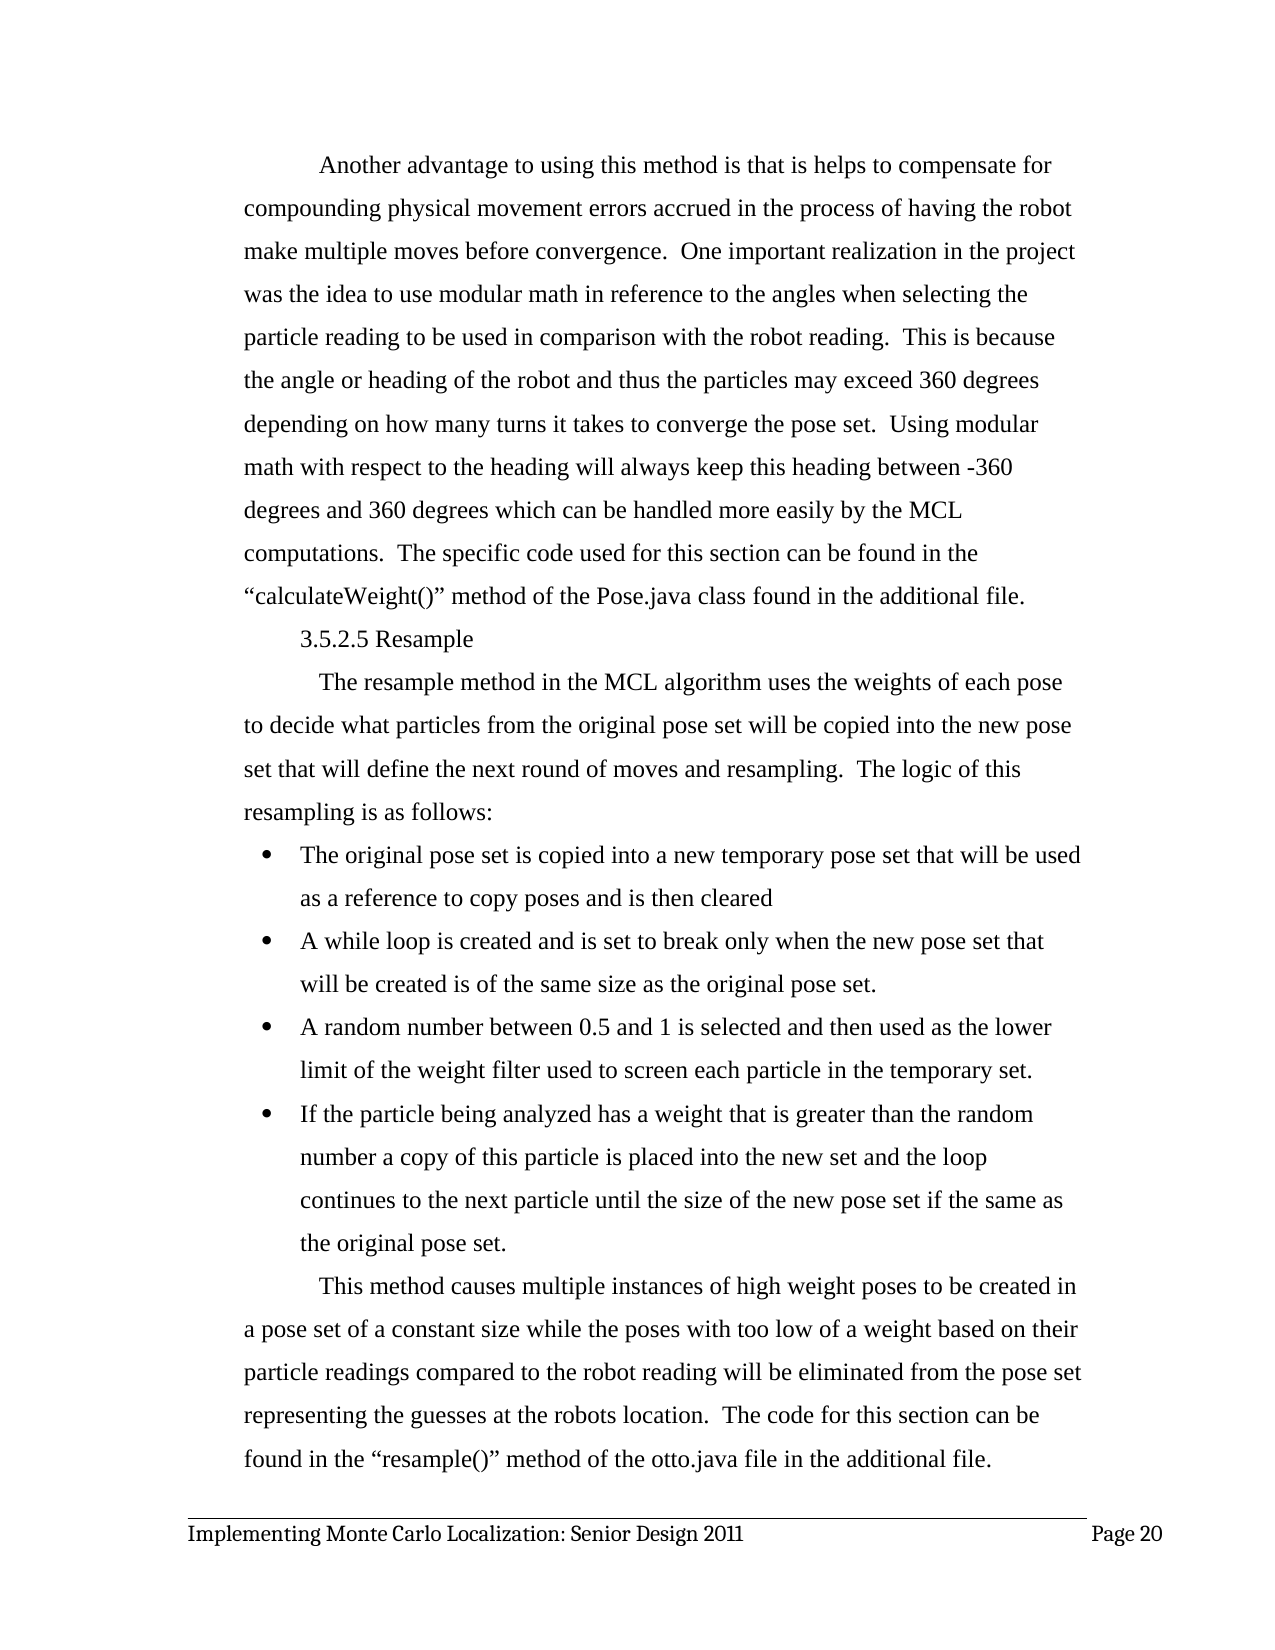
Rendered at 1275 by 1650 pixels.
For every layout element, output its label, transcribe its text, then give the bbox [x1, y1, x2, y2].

list Another advantage to using this method is that is helps to compensate for compounding physical movement errors accrued in the process of having the robot make multiple moves before convergence. One important realization in the project was the idea to use modular math in reference to the angles when selecting the particle reading to be used in comparison with the robot reading. This is because the angle or heading of the robot and thus the particles may exceed 360 degrees depending on how many turns it takes to converge the pose set. Using modular math with respect to the heading will always keep this heading between -360 degrees and 360 degrees which can be handled more easily by the MCL computations. The specific code used for this section can be found in the “calculateWeight()” method of the Pose.java class found in the additional file. [244, 150, 1087, 610]
list A while loop is created and is set to break only when the new pose set that will be created is of the same size as the original pose set. [262, 926, 1087, 998]
list If the particle being analyzed has a weight that is greater than the random number a copy of this particle is placed into the new set and the loop continues to the next particle until the size of the new pose set if the same as the original pose set. [262, 1099, 1087, 1257]
list The resample method in the MCL algorithm uses the weights of each pose to decide what particles from the original pose set will be copied into the new pose set that will define the next round of moves and resampling. The logic of this resampling is as follows: [244, 667, 1087, 826]
list A random number between 0.5 and 1 is selected and then used as the lower limit of the weight filter used to screen each particle in the temporary set. [262, 1012, 1087, 1084]
list The original pose set is copied into a new temporary pose set that will be used as a reference to copy poses and is then cleared [262, 840, 1087, 912]
list This method causes multiple instances of high weight poses to be created in a pose set of a constant size while the poses with too low of a weight based on their particle readings compared to the robot reading will be eliminated from the pose set representing the guesses at the robots location. The code for this section can be found in the “resample()” method of the otto.java file in the additional file. [244, 1271, 1087, 1472]
list Resample [300, 624, 1087, 653]
